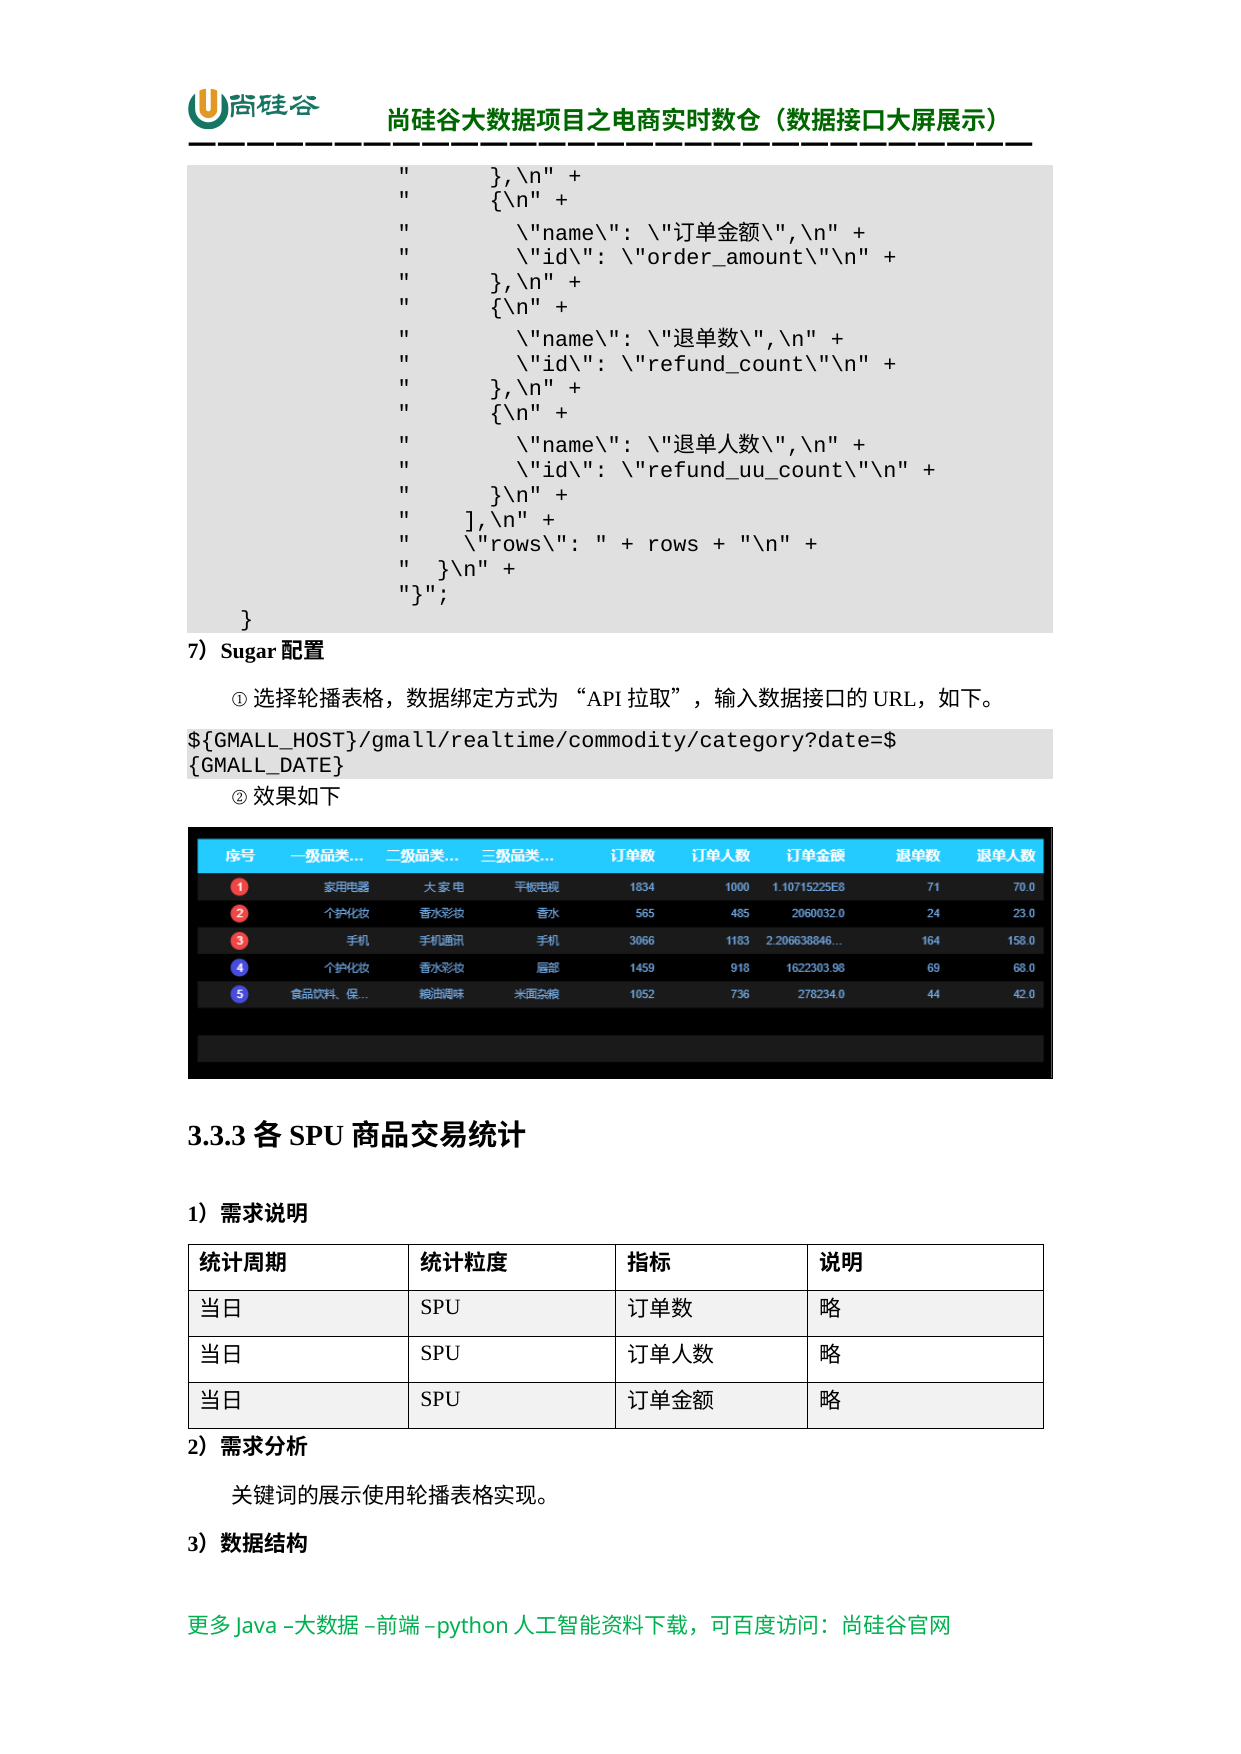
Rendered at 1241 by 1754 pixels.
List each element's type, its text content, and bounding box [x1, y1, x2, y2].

text " }\n" + [187, 558, 1053, 583]
text " \"name\": \"订单金额\",\n" + [187, 214, 1053, 246]
text 7）Sugar 配置 [187, 633, 1053, 665]
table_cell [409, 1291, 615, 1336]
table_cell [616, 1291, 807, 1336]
text 1）需求说明 [187, 1195, 1053, 1228]
text " \"id\": \"order_amount\"\n" + [187, 246, 1053, 271]
text " {\n" + [187, 190, 1053, 214]
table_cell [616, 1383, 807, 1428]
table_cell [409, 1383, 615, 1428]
text 3）数据结构 [187, 1526, 1053, 1558]
text " },\n" + [187, 378, 1053, 402]
text " },\n" + [187, 271, 1053, 296]
text " }\n" + [187, 484, 1053, 509]
text " ],\n" + [187, 509, 1053, 533]
text } [187, 608, 1053, 633]
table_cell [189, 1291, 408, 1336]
text " \"rows\": " + rows + "\n" + [187, 533, 1053, 558]
text " {\n" + [187, 402, 1053, 427]
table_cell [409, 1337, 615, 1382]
text " \"id\": \"refund_uu_count\"\n" + [187, 459, 1053, 484]
picture [187, 88, 321, 130]
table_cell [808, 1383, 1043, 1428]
text ① 选择轮播表格，数据绑定方式为 “API 拉取”，输入数据接口的 URL，如下。 [187, 681, 1053, 713]
text 关键词的展示使用轮播表格实现。 [187, 1477, 1053, 1510]
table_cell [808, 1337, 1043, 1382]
text 2）需求分析 [187, 1429, 1053, 1461]
text ② 效果如下 [187, 779, 1053, 811]
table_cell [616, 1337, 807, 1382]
text " },\n" + [187, 165, 1053, 190]
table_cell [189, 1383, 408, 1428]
text "}"; [187, 583, 1053, 608]
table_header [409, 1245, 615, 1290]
text " \"name\": \"退单人数\",\n" + [187, 427, 1053, 459]
text " \"name\": \"退单数\",\n" + [187, 321, 1053, 353]
text ${GMALL_HOST}/gmall/realtime/commodity/category?date=${GMALL_DATE} [187, 729, 1053, 779]
text " {\n" + [187, 296, 1053, 321]
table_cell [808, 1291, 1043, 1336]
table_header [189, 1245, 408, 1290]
text " \"id\": \"refund_count\"\n" + [187, 353, 1053, 378]
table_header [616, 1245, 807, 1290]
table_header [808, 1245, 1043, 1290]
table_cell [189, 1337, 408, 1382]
subtitle 3.3.3 各 SPU 商品交易统计 [187, 1100, 1053, 1165]
picture [189, 828, 1052, 1078]
